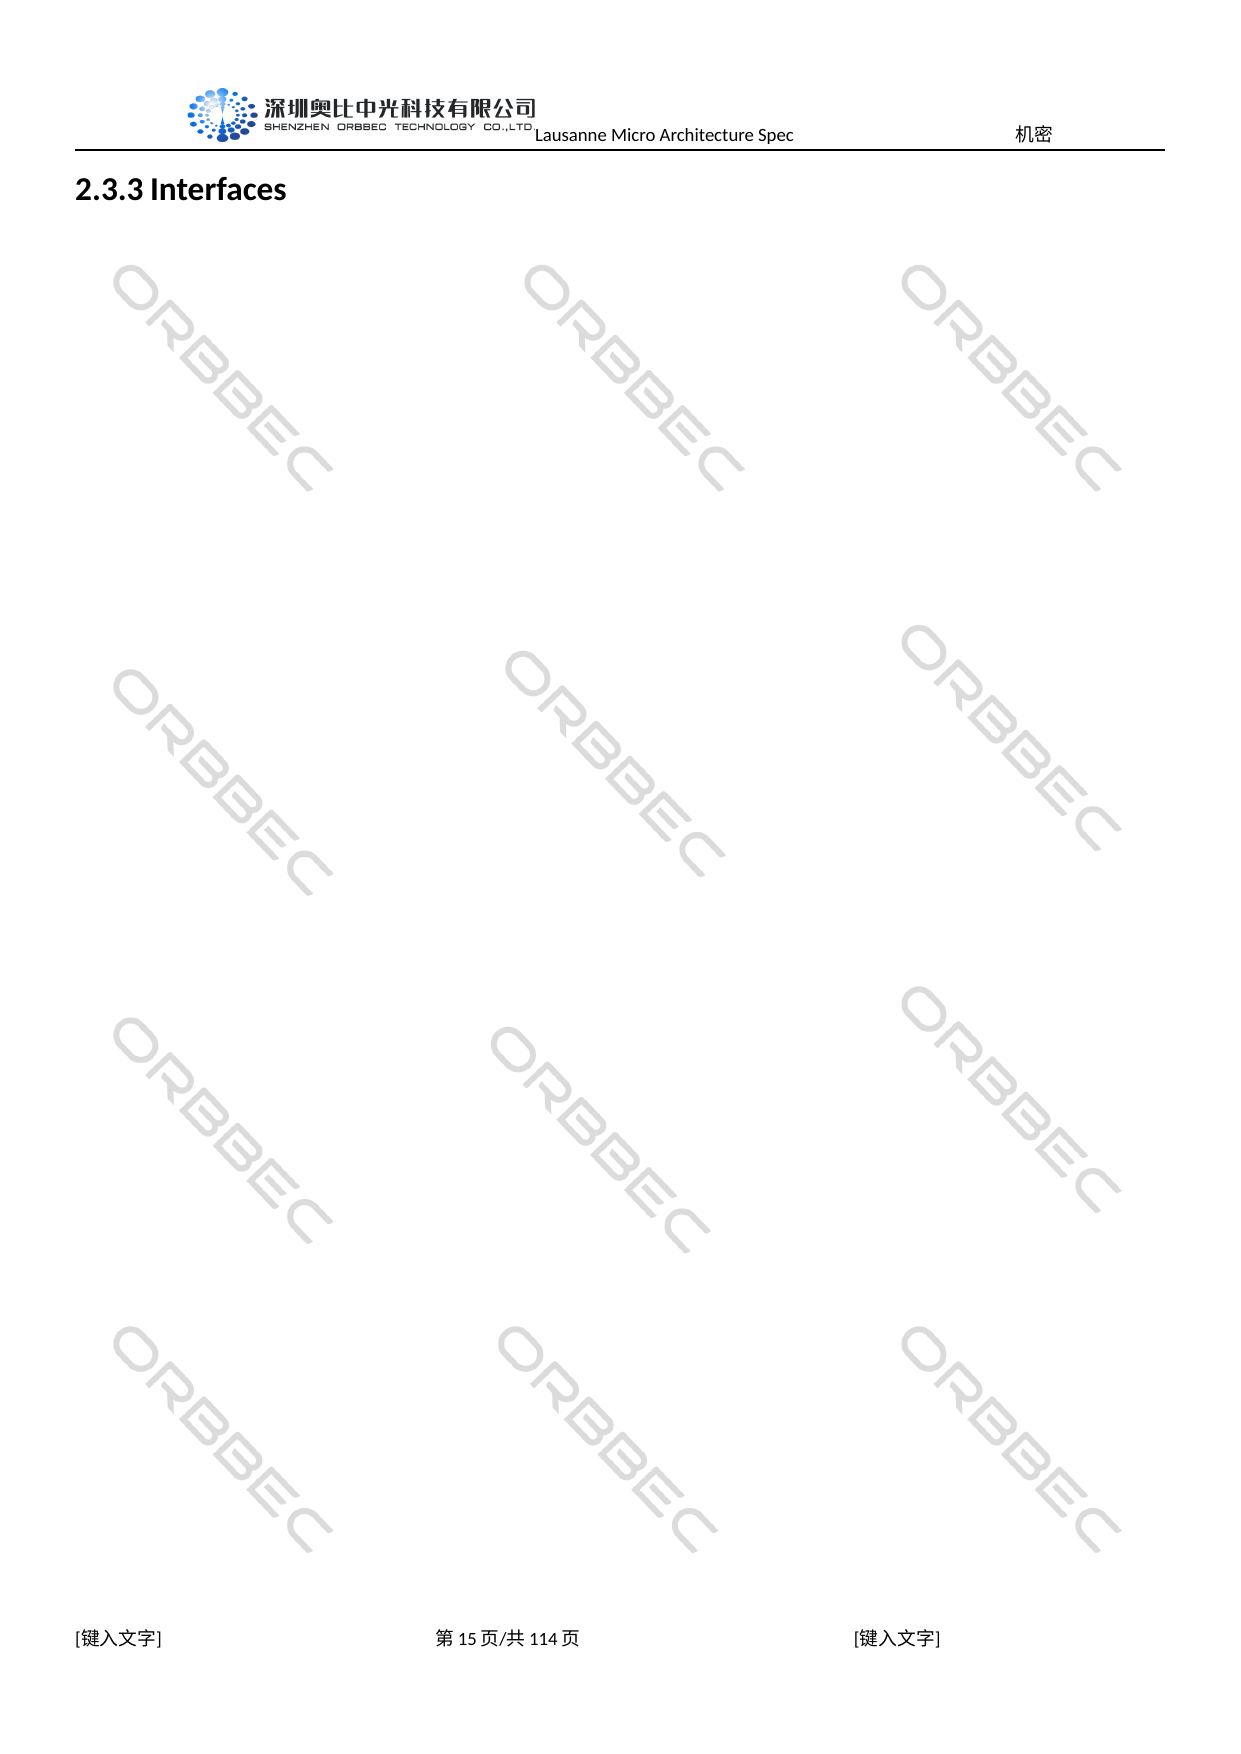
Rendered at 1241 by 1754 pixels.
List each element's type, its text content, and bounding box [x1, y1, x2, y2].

picture [45, 63, 1195, 1690]
subtitle Interfaces [75, 156, 1165, 221]
